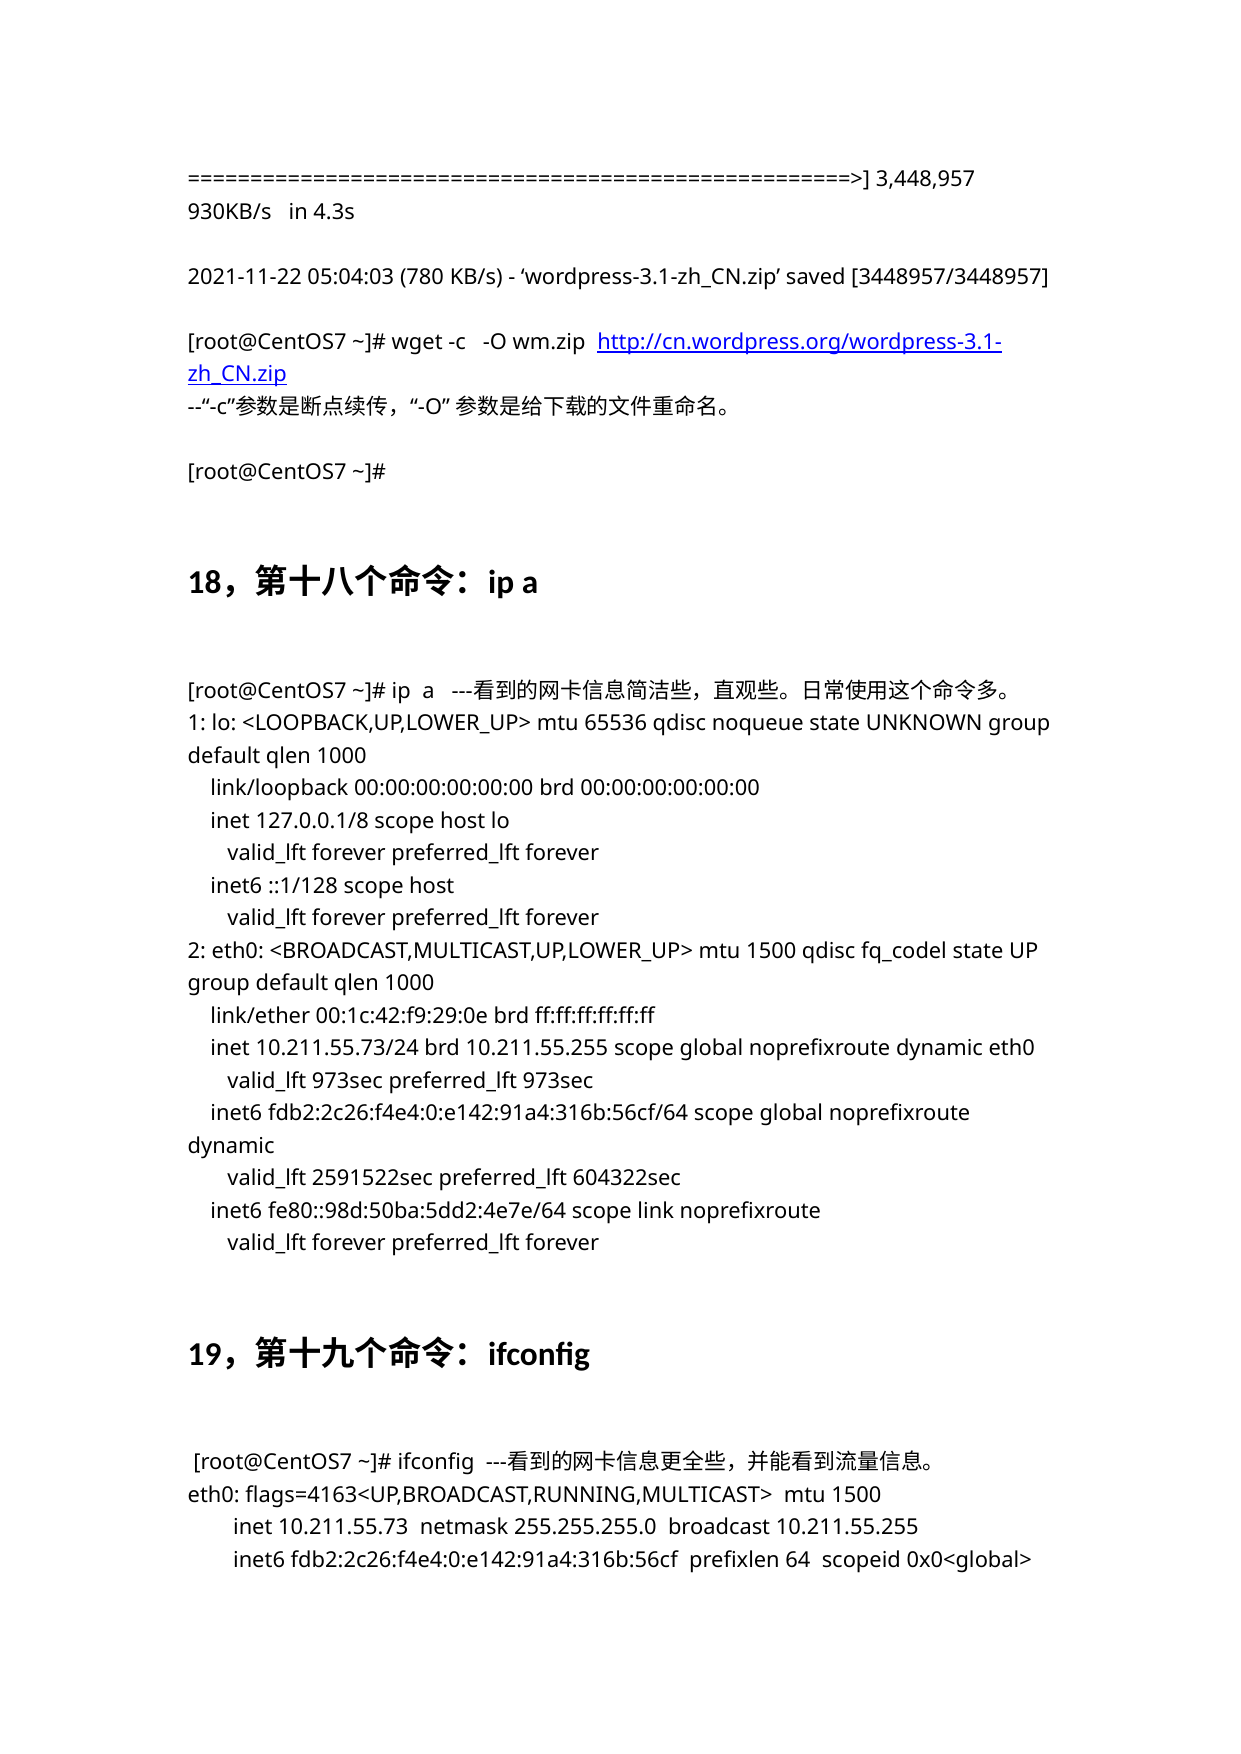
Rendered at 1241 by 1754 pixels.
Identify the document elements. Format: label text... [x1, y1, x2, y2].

text inet6 fdb2:2c26:f4e4:0:e142:91a4:316b:56cf/64 scope global noprefixroute dynamic [187, 1096, 1053, 1161]
text valid_lft 973sec preferred_lft 973sec [187, 1063, 1053, 1096]
text valid_lft forever preferred_lft forever [187, 1226, 1053, 1258]
text inet6 fdb2:2c26:f4e4:0:e142:91a4:316b:56cf prefixlen 64 scopeid 0x0<global> [187, 1542, 1053, 1575]
text inet 10.211.55.73 netmask 255.255.255.0 broadcast 10.211.55.255 [187, 1510, 1053, 1542]
text inet6 ::1/128 scope host [187, 868, 1053, 901]
text [root@CentOS7 ~]# [187, 454, 1053, 487]
text 2: eth0: <BROADCAST,MULTICAST,UP,LOWER_UP> mtu 1500 qdisc fq_codel state UP group default qlen 1000 [187, 933, 1053, 998]
text 2021-11-22 05:04:03 (780 KB/s) - ‘wordpress-3.1-zh_CN.zip’ saved [3448957/3448957] [187, 259, 1053, 292]
subtitle 19，第十九个命令：ifconfig [187, 1318, 1053, 1383]
subtitle 18，第十八个命令：ip a [187, 547, 1053, 612]
text [root@CentOS7 ~]# ifconfig ---看到的网卡信息更全些，并能看到流量信息。 [187, 1445, 1053, 1477]
text eth0: flags=4163<UP,BROADCAST,RUNNING,MULTICAST> mtu 1500 [187, 1477, 1053, 1510]
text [187, 162, 1053, 227]
text [root@CentOS7 ~]# ip a ---看到的网卡信息简洁些，直观些。日常使用这个命令多。 [187, 673, 1053, 706]
text link/ether 00:1c:42:f9:29:0e brd ff:ff:ff:ff:ff:ff [187, 998, 1053, 1031]
text --“-c”参数是断点续传，“-O” 参数是给下载的文件重命名。 [187, 389, 1053, 422]
text 1: lo: <LOOPBACK,UP,LOWER_UP> mtu 65536 qdisc noqueue state UNKNOWN group default qlen 1000 [187, 706, 1053, 771]
text [root@CentOS7 ~]# wget -c -O wm.zip http://cn.wordpress.org/wordpress-3.1-zh_CN.zip [187, 324, 1053, 389]
text valid_lft forever preferred_lft forever [187, 836, 1053, 868]
text inet 127.0.0.1/8 scope host lo [187, 803, 1053, 836]
text link/loopback 00:00:00:00:00:00 brd 00:00:00:00:00:00 [187, 771, 1053, 803]
text valid_lft forever preferred_lft forever [187, 901, 1053, 933]
text inet 10.211.55.73/24 brd 10.211.55.255 scope global noprefixroute dynamic eth0 [187, 1031, 1053, 1063]
text valid_lft 2591522sec preferred_lft 604322sec [187, 1161, 1053, 1193]
text inet6 fe80::98d:50ba:5dd2:4e7e/64 scope link noprefixroute [187, 1193, 1053, 1226]
